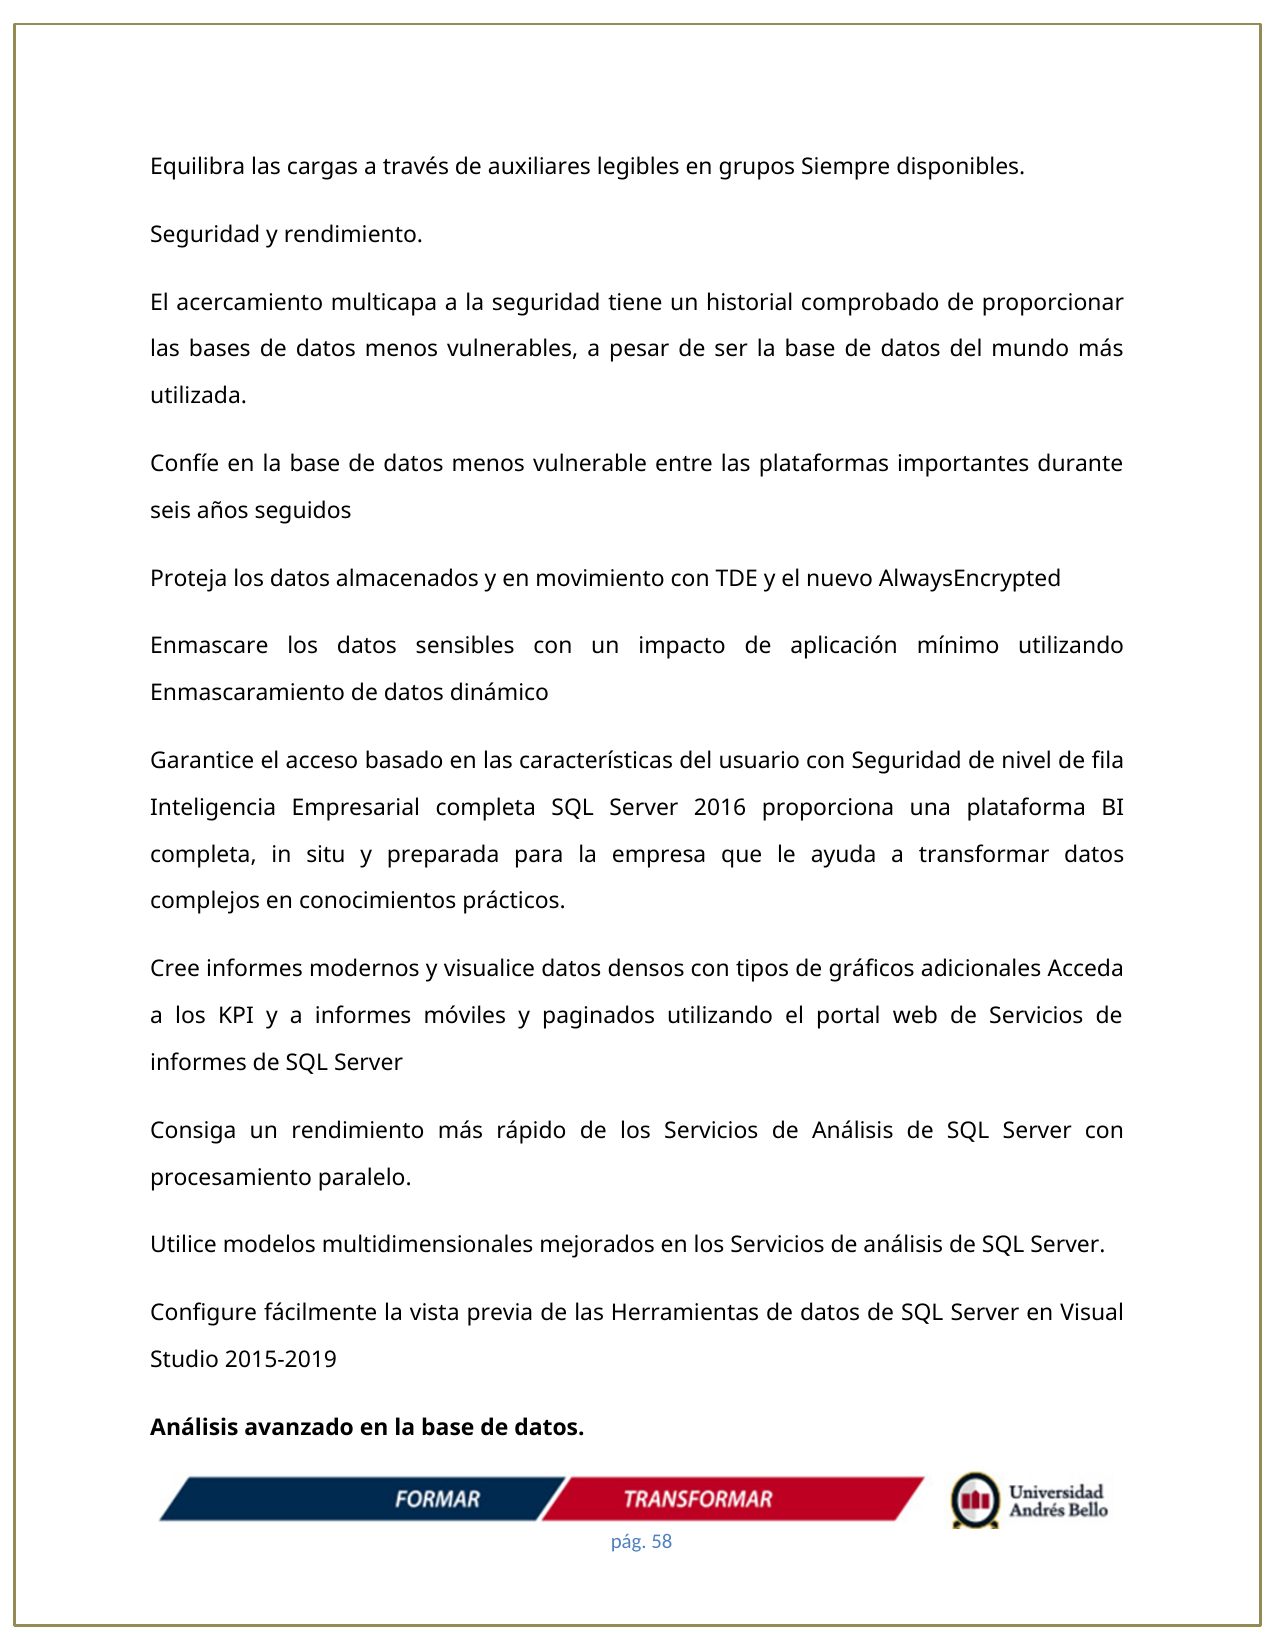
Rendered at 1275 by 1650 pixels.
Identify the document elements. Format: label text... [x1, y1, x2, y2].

text Seguridad y rendimiento. [150, 218, 1125, 249]
text Equilibra las cargas a través de auxiliares legibles en grupos Siempre disponibles. [150, 150, 1125, 181]
text Configure fácilmente la vista previa de las Herramientas de datos de SQL Server en Visual Studio 2015-2019 [150, 1296, 1125, 1374]
text Análisis avanzado en la base de datos. [150, 1410, 1125, 1442]
text Consiga un rendimiento más rápido de los Servicios de Análisis de SQL Server con procesamiento paralelo. [150, 1113, 1125, 1192]
text Utilice modelos multidimensionales mejorados en los Servicios de análisis de SQL Server. [150, 1228, 1125, 1259]
text Confíe en la base de datos menos vulnerable entre las plataformas importantes durante seis años seguidos [150, 447, 1125, 525]
text Enmascare los datos sensibles con un impacto de aplicación mínimo utilizando Enmascaramiento de datos dinámico [150, 629, 1125, 707]
text Cree informes modernos y visualice datos densos con tipos de gráficos adicionales Acceda a los KPI y a informes móviles y paginados utilizando el portal web de Servicios de informes de SQL Server [150, 952, 1125, 1077]
text Proteja los datos almacenados y en movimiento con TDE y el nuevo AlwaysEncrypted [150, 561, 1125, 593]
picture [157, 1468, 1133, 1529]
text Garantice el acceso basado en las características del usuario con Seguridad de nivel de fila Inteligencia Empresarial completa SQL Server 2016 proporciona una plataforma BI completa, in situ y preparada para la empresa que le ayuda a transformar datos complejos en conocimientos prácticos. [150, 744, 1125, 916]
text El acercamiento multicapa a la seguridad tiene un historial comprobado de proporcionar las bases de datos menos vulnerables, a pesar de ser la base de datos del mundo más utilizada. [150, 285, 1125, 410]
